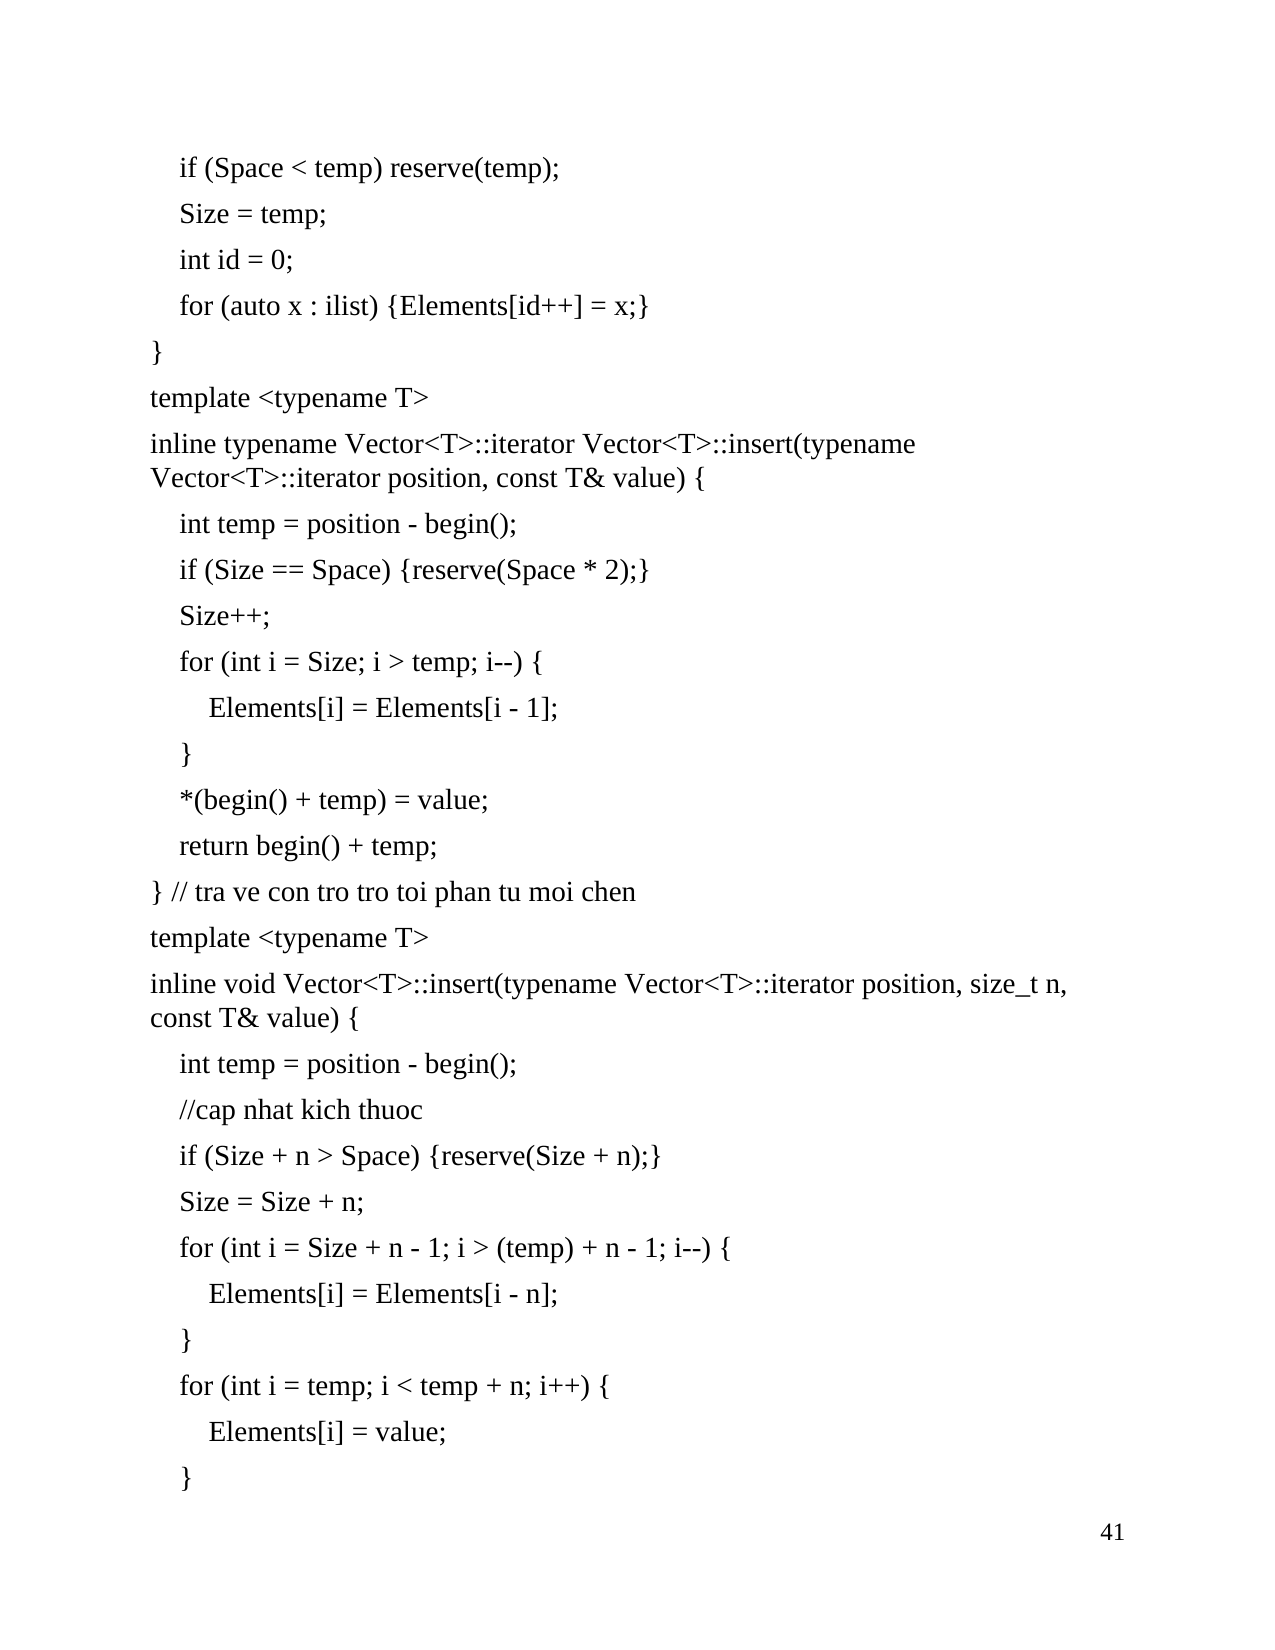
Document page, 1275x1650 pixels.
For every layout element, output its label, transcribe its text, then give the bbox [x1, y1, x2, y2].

text } [150, 1460, 1125, 1494]
text if (Space < temp) reserve(temp); [150, 150, 1125, 183]
text Elements[i] = value; [150, 1414, 1125, 1448]
text if (Size == Space) {reserve(Space * 2);} [150, 552, 1125, 585]
text return begin() + temp; [150, 828, 1125, 862]
text inline typename Vector<T>::iterator Vector<T>::insert(typename Vector<T>::iterator position, const T& value) { [150, 426, 1125, 493]
text for (int i = temp; i < temp + n; i++) { [150, 1368, 1125, 1402]
text int temp = position - begin(); [150, 1046, 1125, 1079]
text for (auto x : ilist) {Elements[id++] = x;} [150, 288, 1125, 322]
text for (int i = Size; i > temp; i--) { [150, 644, 1125, 677]
text } [150, 1322, 1125, 1356]
text int id = 0; [150, 242, 1125, 276]
text Elements[i] = Elements[i - n]; [150, 1276, 1125, 1309]
text } // tra ve con tro tro toi phan tu moi chen [150, 874, 1125, 908]
text Elements[i] = Elements[i - 1]; [150, 690, 1125, 723]
text if (Size + n > Space) {reserve(Size + n);} [150, 1138, 1125, 1171]
text int temp = position - begin(); [150, 506, 1125, 539]
text template <typename T> [150, 380, 1125, 414]
text //cap nhat kich thuoc [150, 1092, 1125, 1125]
text inline void Vector<T>::insert(typename Vector<T>::iterator position, size_t n, const T& value) { [150, 966, 1125, 1033]
text for (int i = Size + n - 1; i > (temp) + n - 1; i--) { [150, 1230, 1125, 1263]
text } [150, 334, 1125, 368]
text Size = Size + n; [150, 1184, 1125, 1217]
text Size = temp; [150, 196, 1125, 229]
text Size++; [150, 598, 1125, 631]
text *(begin() + temp) = value; [150, 782, 1125, 816]
text } [150, 736, 1125, 769]
text template <typename T> [150, 920, 1125, 954]
